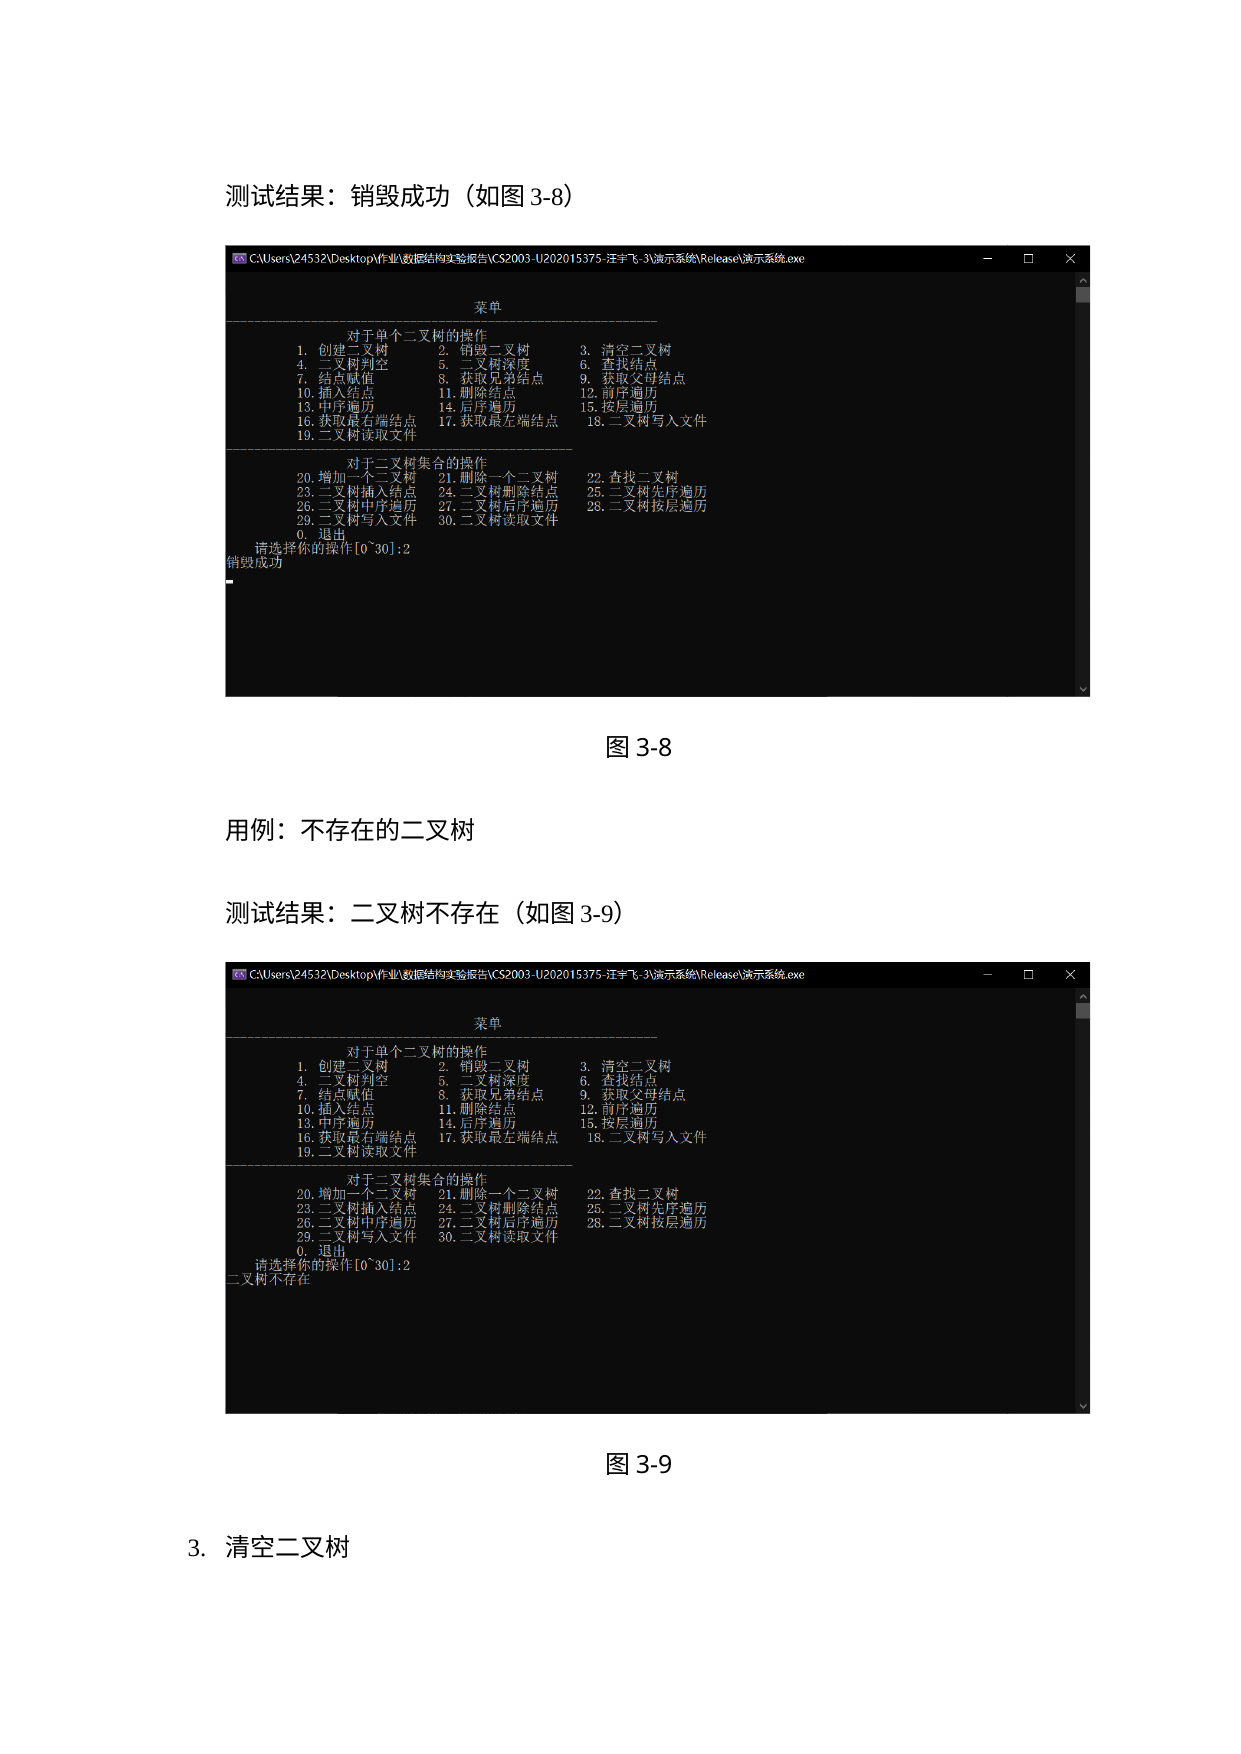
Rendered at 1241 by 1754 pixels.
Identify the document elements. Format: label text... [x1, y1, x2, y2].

list 测试结果：二叉树不存在（如图3-9） [225, 879, 1053, 944]
list 测试结果：销毁成功（如图3-8） [225, 162, 1053, 227]
list 清空二叉树 [187, 1513, 1053, 1578]
list 图3-9 [225, 1430, 1053, 1495]
list 图3-8 [225, 713, 1053, 778]
list 用例：不存在的二叉树 [225, 796, 1053, 861]
picture [225, 962, 1091, 1414]
picture [225, 245, 1091, 697]
